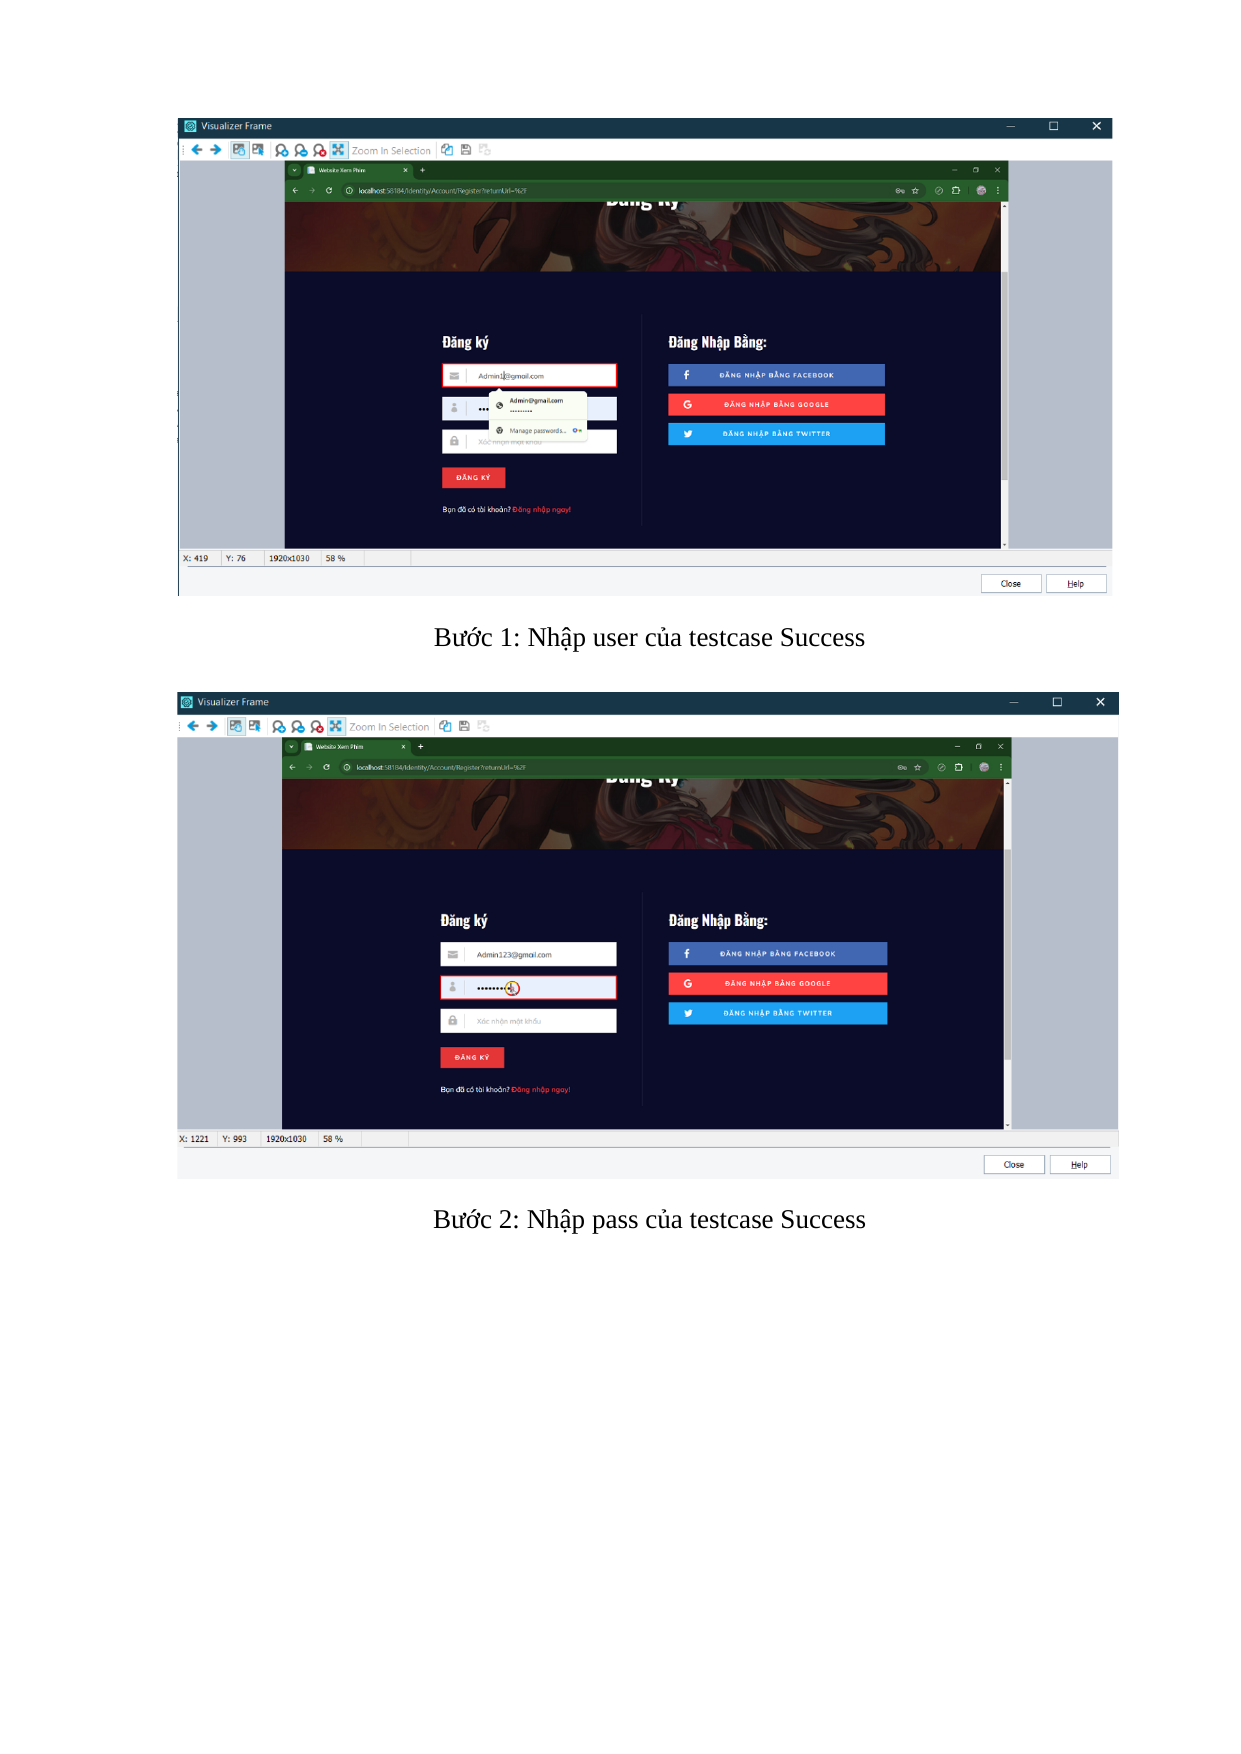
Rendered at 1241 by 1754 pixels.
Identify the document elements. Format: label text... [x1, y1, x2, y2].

picture [177, 118, 1113, 596]
text Bước 1: Nhập user của testcase Success [177, 621, 1122, 652]
picture [177, 692, 1119, 1179]
text Bước 2: Nhập pass của testcase Success [177, 1203, 1122, 1235]
